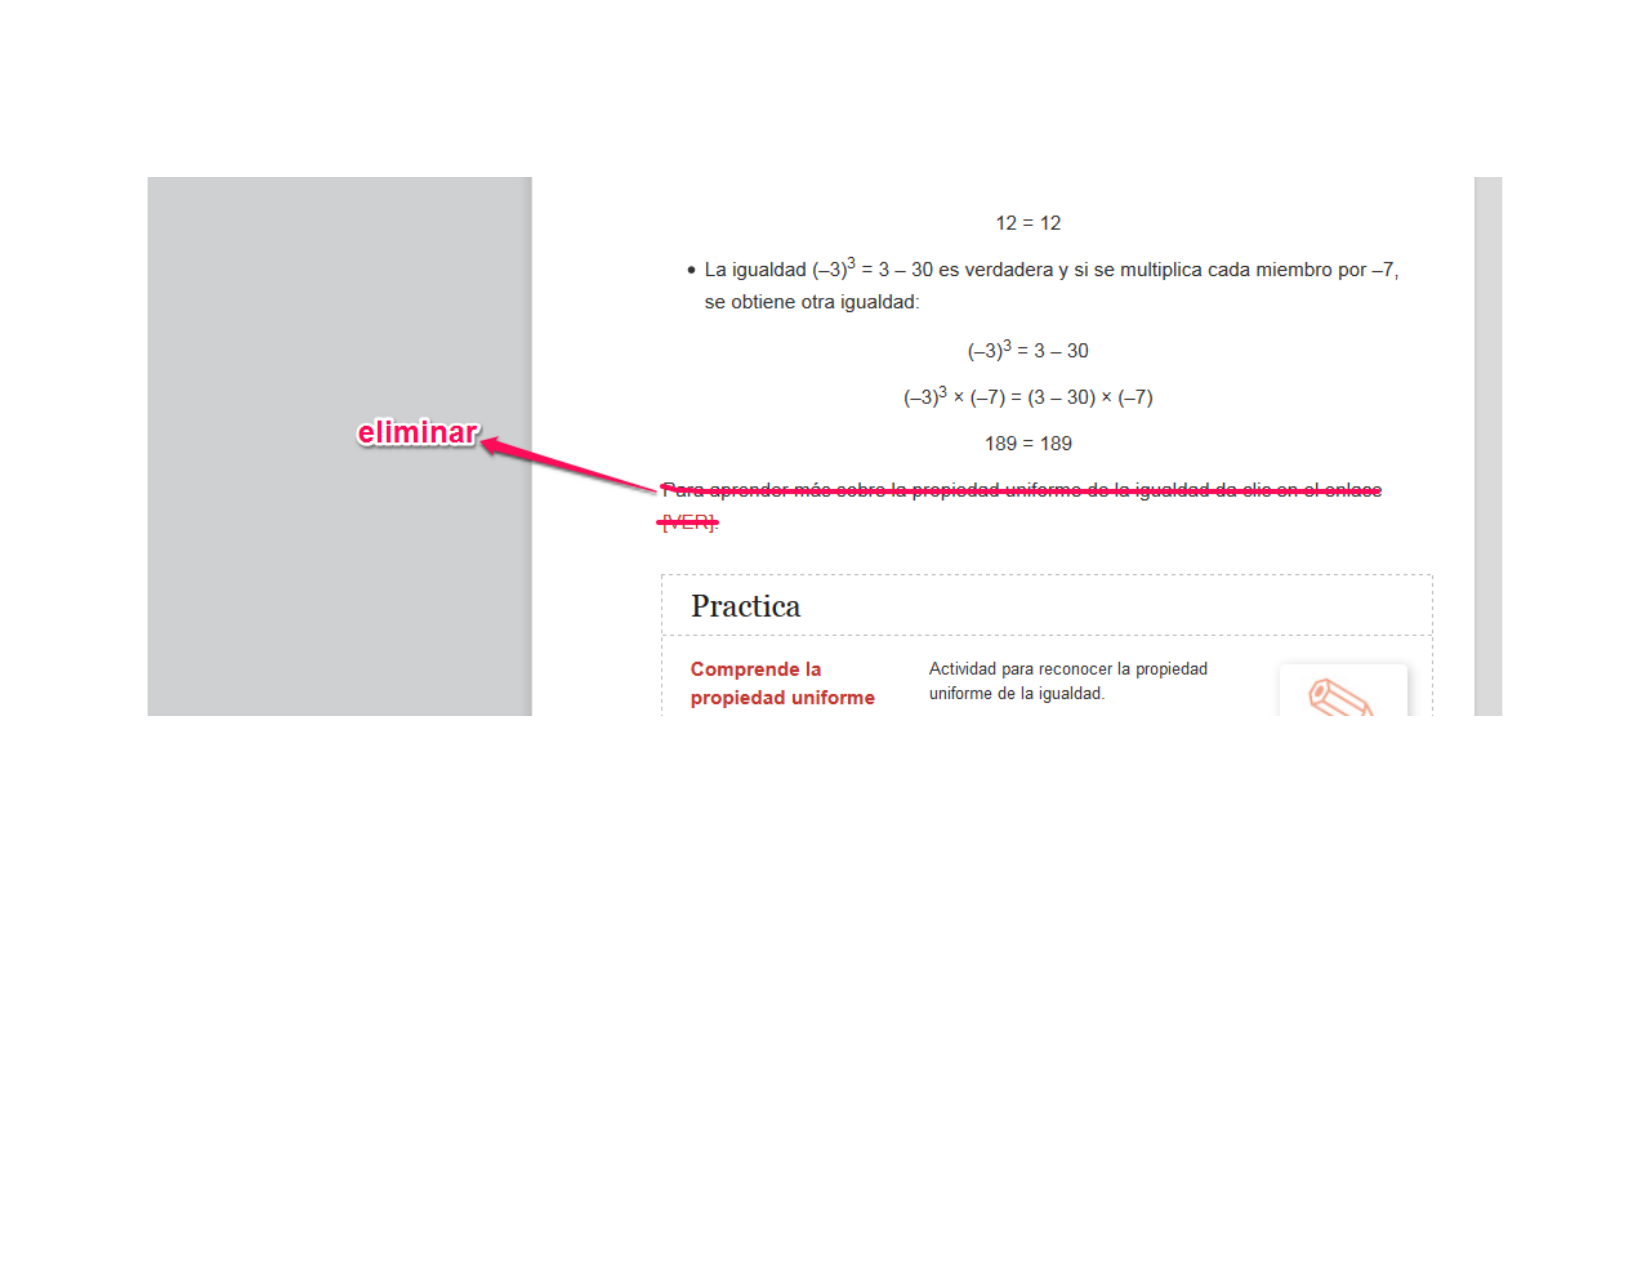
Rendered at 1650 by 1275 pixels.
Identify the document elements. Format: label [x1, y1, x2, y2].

picture [147, 177, 1503, 716]
